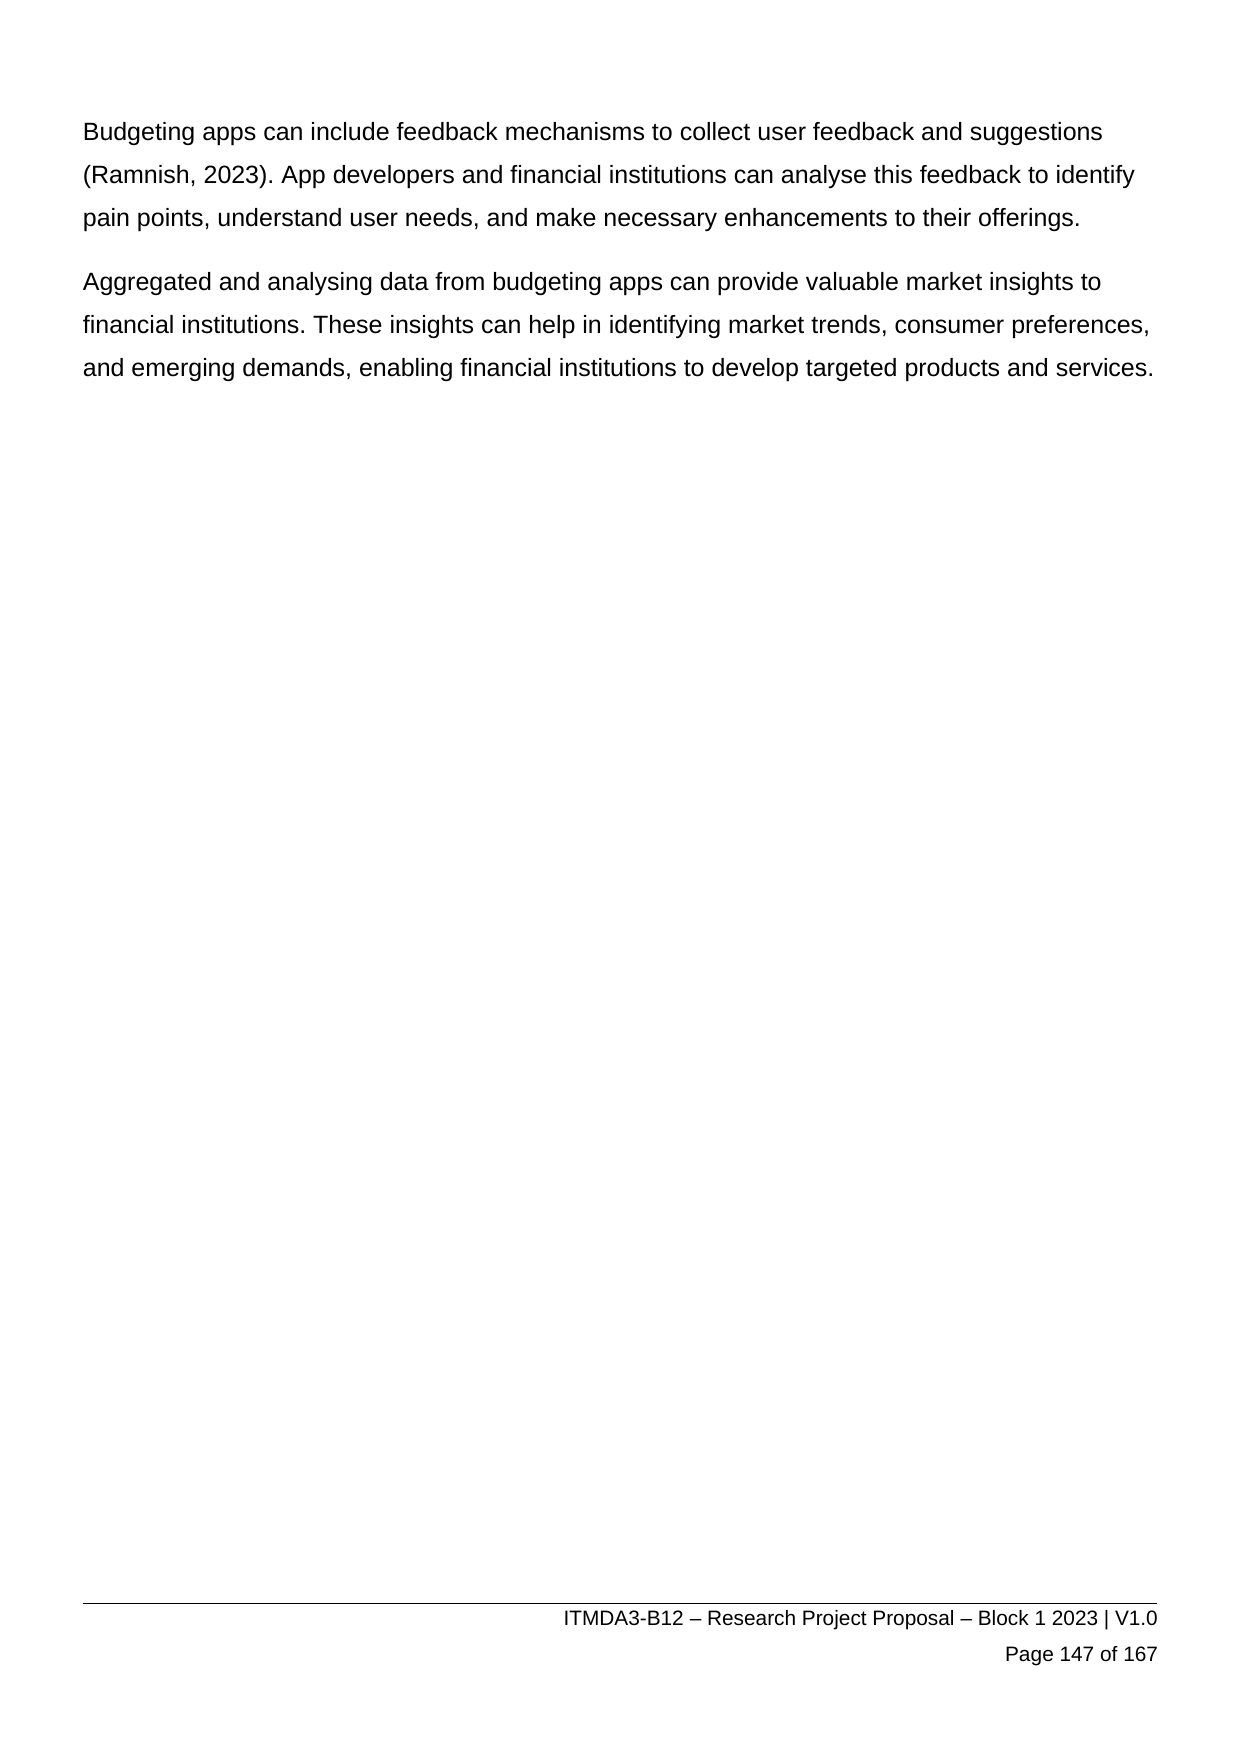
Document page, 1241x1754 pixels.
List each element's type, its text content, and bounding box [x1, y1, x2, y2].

text Aggregated and analysing data from budgeting apps can provide valuable market insights to financial institutions. These insights can help in identifying market trends, consumer preferences, and emerging demands, enabling financial institutions to develop targeted products and services. [83, 267, 1157, 382]
text Budgeting apps can include feedback mechanisms to collect user feedback and suggestions (Ramnish, 2023). App developers and financial institutions can analyse this feedback to identify pain points, understand user needs, and make necessary enhancements to their offerings. [83, 117, 1157, 232]
